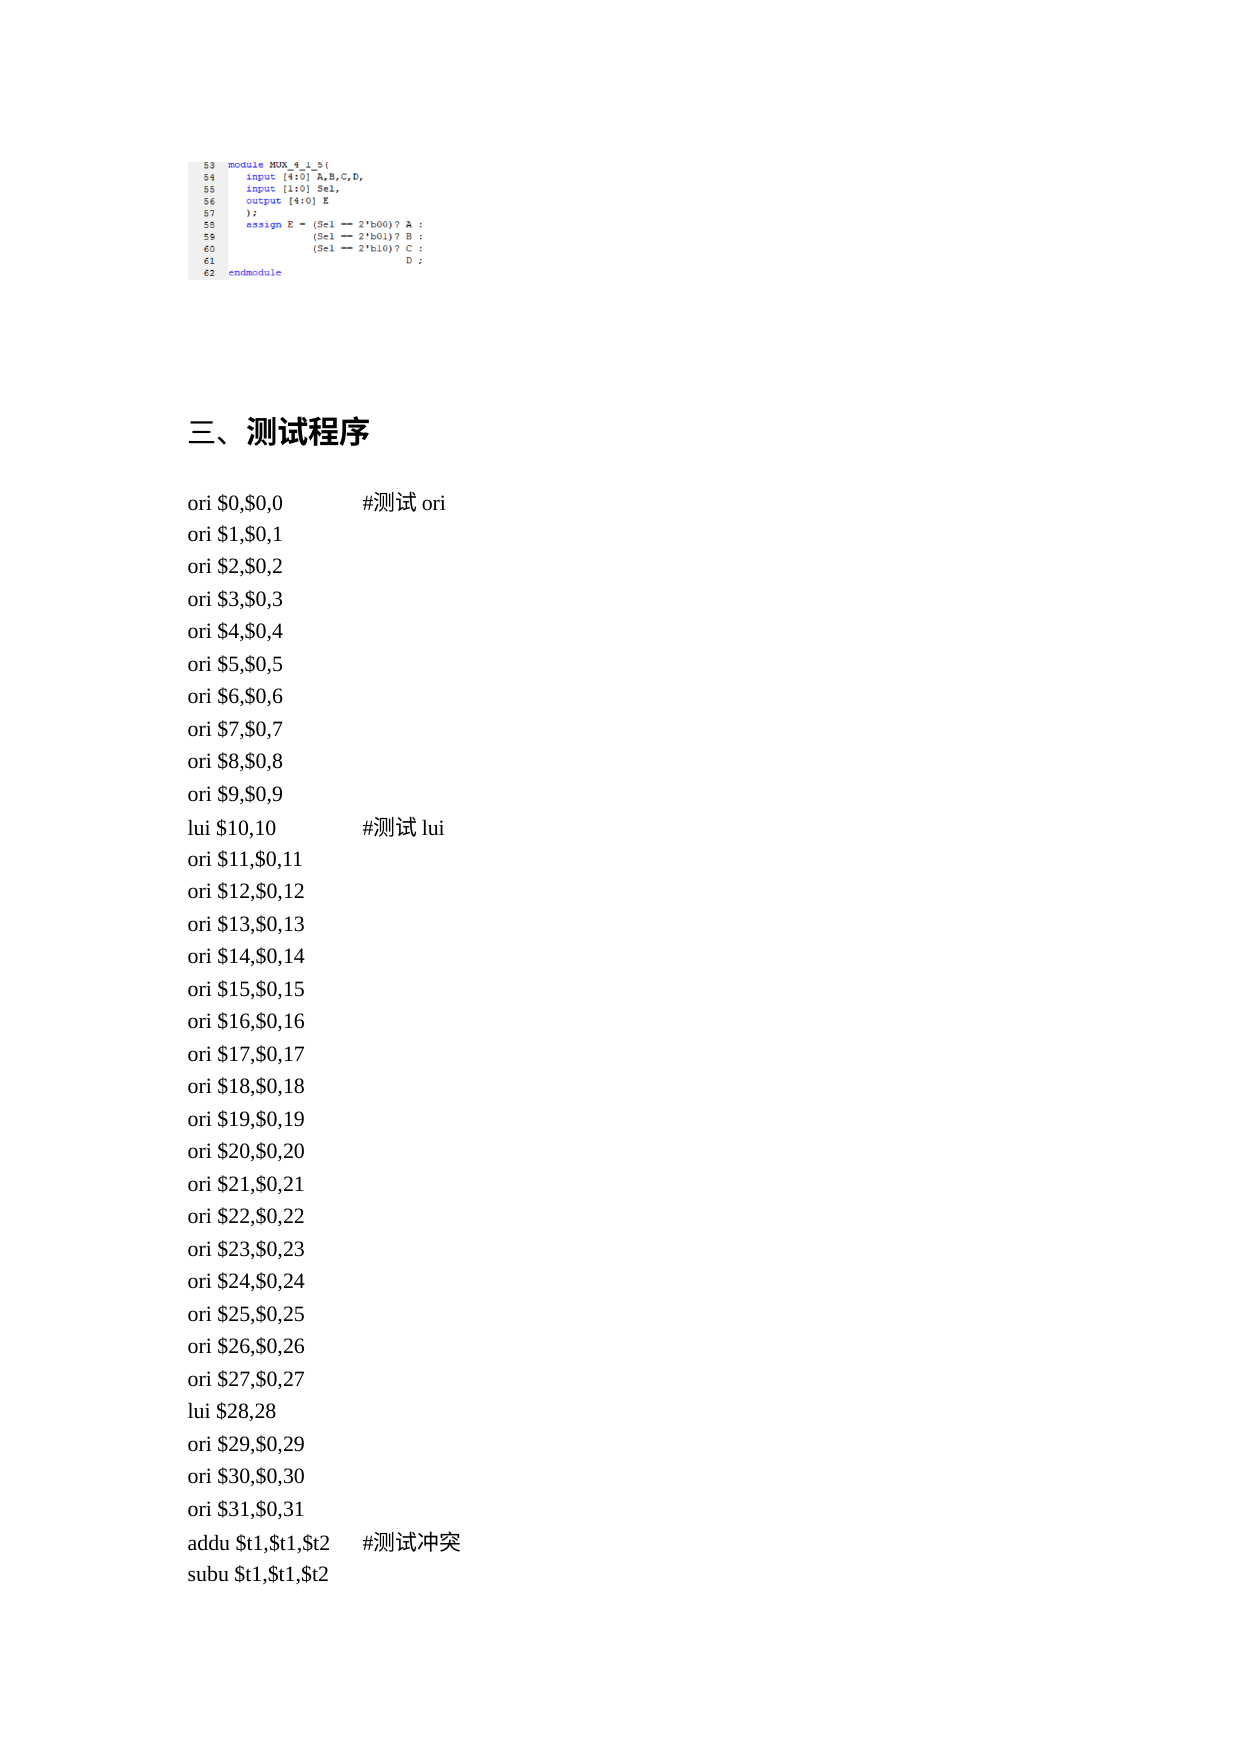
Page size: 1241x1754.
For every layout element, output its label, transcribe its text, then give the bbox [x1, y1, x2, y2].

text ori $22,$0,22 [187, 1199, 1053, 1232]
text lui $10,10 #测试lui [187, 809, 1053, 842]
text ori $11,$0,11 [187, 842, 1053, 874]
text ori $8,$0,8 [187, 744, 1053, 777]
text ori $4,$0,4 [187, 614, 1053, 647]
text ori $15,$0,15 [187, 972, 1053, 1004]
text ori $20,$0,20 [187, 1134, 1053, 1167]
text ori $27,$0,27 [187, 1362, 1053, 1394]
text ori $12,$0,12 [187, 874, 1053, 907]
text ori $23,$0,23 [187, 1232, 1053, 1264]
text ori $30,$0,30 [187, 1459, 1053, 1492]
text ori $26,$0,26 [187, 1329, 1053, 1362]
text ori $2,$0,2 [187, 549, 1053, 582]
text ori $18,$0,18 [187, 1069, 1053, 1102]
text ori $1,$0,1 [187, 517, 1053, 549]
text subu $t1,$t1,$t2 [187, 1557, 1053, 1589]
list 测试程序 [187, 397, 1053, 462]
text ori $31,$0,31 [187, 1492, 1053, 1524]
text ori $17,$0,17 [187, 1037, 1053, 1069]
text ori $0,$0,0 #测试ori [187, 484, 1053, 517]
text ori $9,$0,9 [187, 777, 1053, 809]
text ori $21,$0,21 [187, 1167, 1053, 1199]
text lui $28,28 [187, 1394, 1053, 1427]
text ori $25,$0,25 [187, 1297, 1053, 1329]
text ori $7,$0,7 [187, 712, 1053, 744]
text ori $3,$0,3 [187, 582, 1053, 614]
text ori $5,$0,5 [187, 647, 1053, 679]
text ori $19,$0,19 [187, 1102, 1053, 1134]
text ori $29,$0,29 [187, 1427, 1053, 1459]
picture [187, 162, 1052, 280]
text ori $14,$0,14 [187, 939, 1053, 972]
text ori $16,$0,16 [187, 1004, 1053, 1037]
text ori $24,$0,24 [187, 1264, 1053, 1297]
text addu $t1,$t1,$t2 #测试冲突 [187, 1524, 1053, 1557]
text ori $13,$0,13 [187, 907, 1053, 939]
text ori $6,$0,6 [187, 679, 1053, 712]
